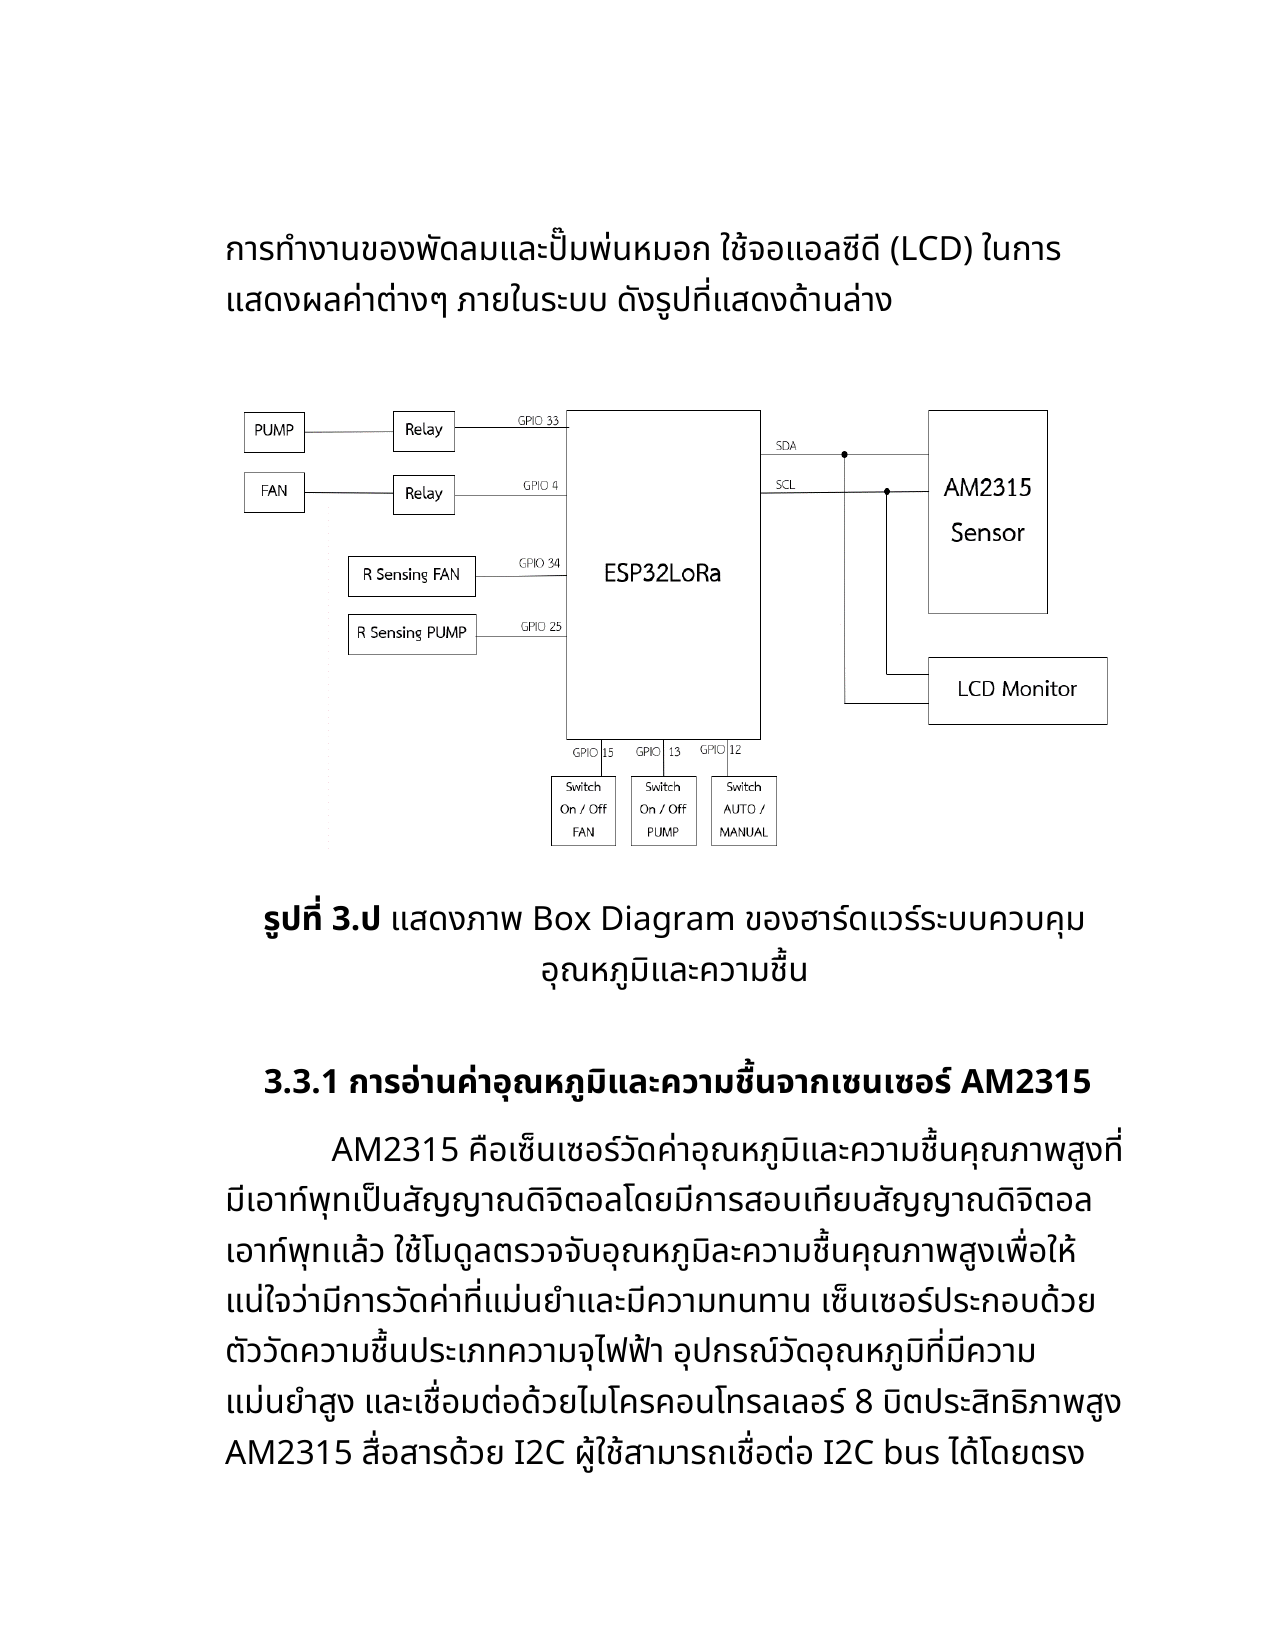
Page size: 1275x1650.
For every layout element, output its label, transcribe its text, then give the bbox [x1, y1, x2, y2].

picture [238, 404, 1111, 850]
table_header รูปที่ 3.ป แสดงภาพ Box Diagram ของฮาร์ดแวร์ระบบควบคุมอุณหภูมิและความชื้น [225, 405, 1124, 996]
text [225, 225, 1125, 326]
text 3.3.1 การอ่านค่าอุณหภูมิและความชื้นจากเซนเซอร์ AM2315 [225, 1058, 1125, 1109]
text AM2315 คือเซ็นเซอร์วัดค่าอุณหภูมิและความชื้นคุณภาพสูงที่มีเอาท์พุทเป็นสัญญาณดิจิตอลโดยมีการสอบเทียบสัญญาณดิจิตอลเอาท์พุทแล้ว ใช้โมดูลตรวจจับอุณหภูมิละความชื้นคุณภาพสูงเพื่อให้แน่ใจว่ามีการวัดค่าที่แม่นยำและมีความทนทาน เซ็นเซอร์ประกอบด้วยตัววัดความชื้นประเภทความจุไฟฟ้า อุปกรณ์วัดอุณหภูมิที่มีความแม่นยำสูง และเชื่อมต่อด้วยไมโครคอนโทรลเลอร์ 8 บิตประสิทธิภาพสูง AM2315 สื่อสารด้วย I2C ผู้ใช้สามารถเชื่อต่อ I2C bus ได้โดยตรง [225, 1126, 1125, 1479]
